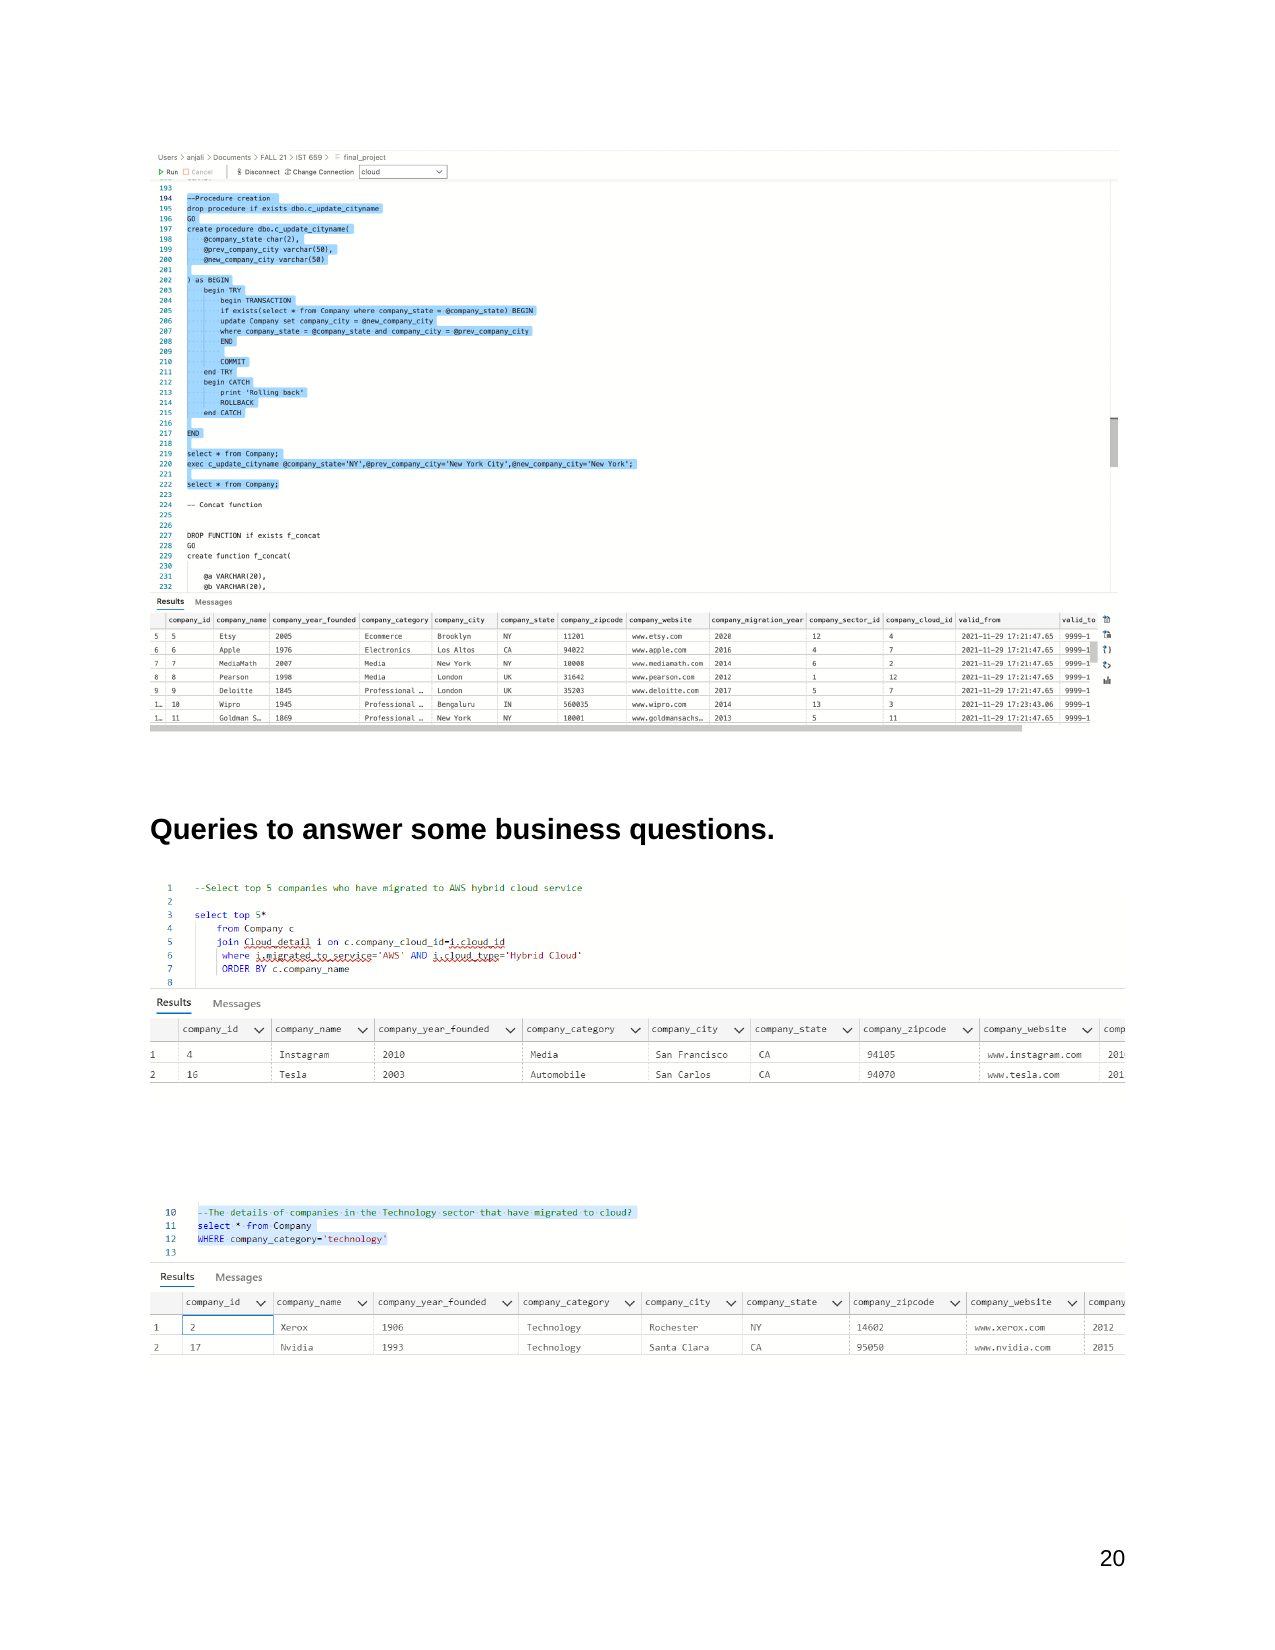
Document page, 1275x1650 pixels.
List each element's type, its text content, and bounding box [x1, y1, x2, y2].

picture [150, 150, 1118, 732]
text Queries to answer some business questions. [150, 812, 1125, 846]
picture [150, 1202, 1125, 1370]
picture [150, 881, 1125, 1108]
